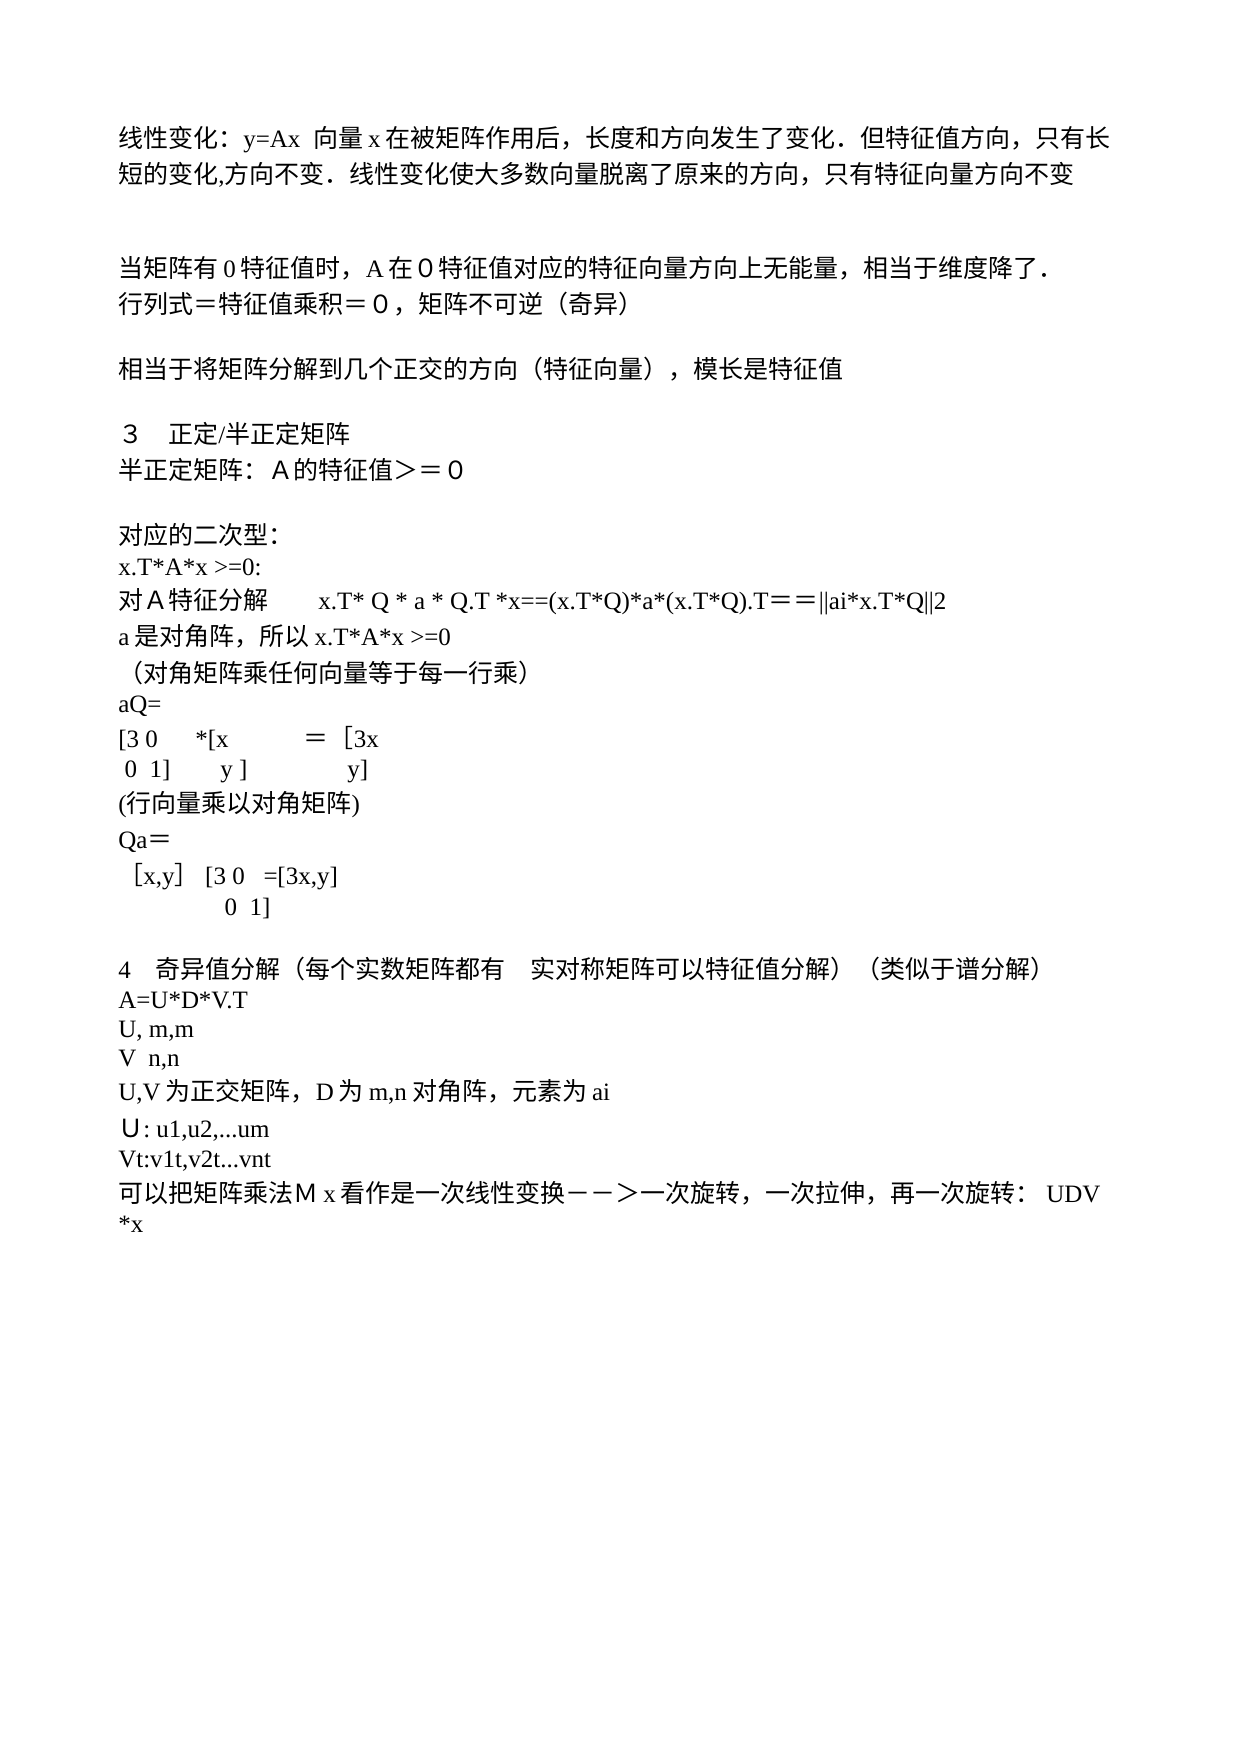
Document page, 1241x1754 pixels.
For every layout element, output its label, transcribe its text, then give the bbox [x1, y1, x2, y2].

text 线性变化：y=Ax 向量x在被矩阵作用后，长度和方向发生了变化．但特征值方向，只有长短的变化,方向不变．线性变化使大多数向量脱离了原来的方向，只有特征向量方向不变 [118, 118, 1122, 191]
text 可以把矩阵乘法Ｍx看作是一次线性变换－－＞一次旋转，一次拉伸，再一次旋转： UDV *x [118, 1173, 1122, 1238]
text A=U*D*V.T [118, 986, 1122, 1014]
text 半正定矩阵：Ａ的特征值＞＝０ [118, 451, 1122, 487]
text aQ= [118, 689, 1122, 718]
text Qa＝ [118, 819, 1122, 856]
text U, m,m [118, 1014, 1122, 1043]
text （对角矩阵乘任何向量等于每一行乘） [118, 653, 1122, 689]
text ［x,y］ [3 0 =[3x,y] [118, 856, 1122, 892]
text 当矩阵有0特征值时，A在０特征值对应的特征向量方向上无能量，相当于维度降了． [118, 248, 1122, 284]
text 相当于将矩阵分解到几个正交的方向（特征向量），模长是特征值 [118, 349, 1122, 386]
text (行向量乘以对角矩阵) [118, 783, 1122, 819]
text Vt:v1t,v2t...vnt [118, 1144, 1122, 1173]
text 0 1] y ] y] [118, 754, 1122, 783]
text x.T*A*x >=0: [118, 552, 1122, 581]
text ３ 正定/半正定矩阵 [118, 414, 1122, 451]
text Ｕ: u1,u2,...um [118, 1108, 1122, 1144]
text V n,n [118, 1043, 1122, 1072]
text 4 奇异值分解（每个实数矩阵都有 实对称矩阵可以特征值分解）（类似于谱分解） [118, 949, 1122, 986]
text 0 1] [118, 892, 1122, 921]
text U,V为正交矩阵，D为m,n对角阵，元素为ai [118, 1072, 1122, 1108]
text 对Ａ特征分解 x.T* Q * a * Q.T *x==(x.T*Q)*a*(x.T*Q).T＝＝||ai*x.T*Q||2 [118, 581, 1122, 617]
text 行列式＝特征值乘积＝０，矩阵不可逆（奇异） [118, 284, 1122, 321]
text [3 0 *[x ＝［3x [118, 718, 1122, 754]
text a是对角阵，所以x.T*A*x >=0 [118, 617, 1122, 653]
text 对应的二次型： [118, 516, 1122, 552]
